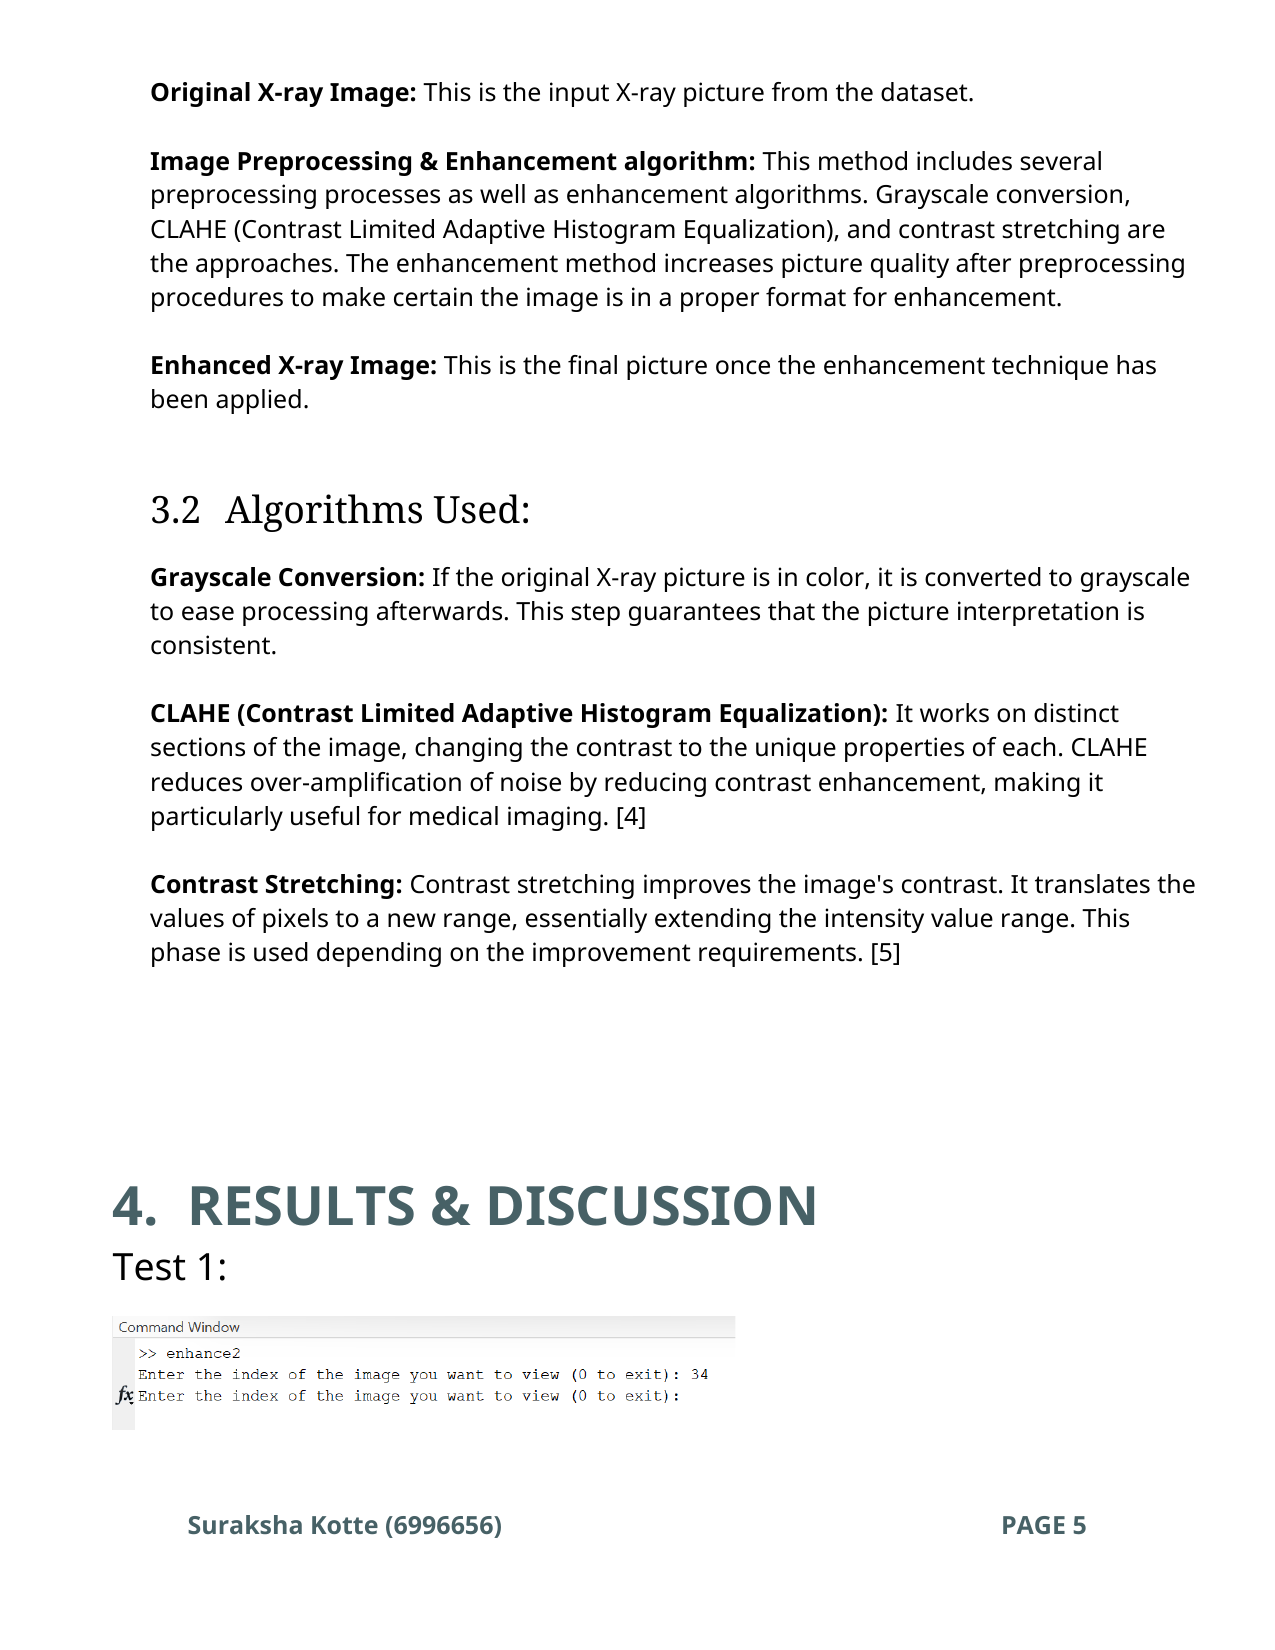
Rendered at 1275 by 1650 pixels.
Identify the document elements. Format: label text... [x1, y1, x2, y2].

text Original X-ray Image: This is the input X-ray picture from the dataset. [150, 75, 1200, 109]
text Image Preprocessing & Enhancement algorithm: This method includes several preprocessing processes as well as enhancement algorithms. Grayscale conversion, CLAHE (Contrast Limited Adaptive Histogram Equalization), and contrast stretching are the approaches. The enhancement method increases picture quality after preprocessing procedures to make certain the image is in a proper format for enhancement. [150, 143, 1200, 313]
text Contrast Stretching: Contrast stretching improves the image's contrast. It translates the values of pixels to a new range, essentially extending the intensity value range. This phase is used depending on the improvement requirements. [5] [150, 866, 1200, 968]
subtitle Test 1: [75, 1241, 1200, 1292]
text CLAHE (Contrast Limited Adaptive Histogram Equalization): It works on distinct sections of the image, changing the contrast to the unique properties of each. CLAHE reduces over-amplification of noise by reducing contrast enhancement, making it particularly useful for medical imaging. [4] [150, 696, 1200, 832]
subtitle Algorithms Used: [150, 484, 1200, 535]
picture [112, 1316, 736, 1430]
text Enhanced X-ray Image: This is the final picture once the enhancement technique has been applied. [150, 347, 1200, 416]
subtitle RESULTS & DISCUSSION [112, 1167, 1200, 1241]
text Grayscale Conversion: If the original X-ray picture is in color, it is converted to grayscale to ease processing afterwards. This step guarantees that the picture interpretation is consistent. [150, 560, 1200, 662]
